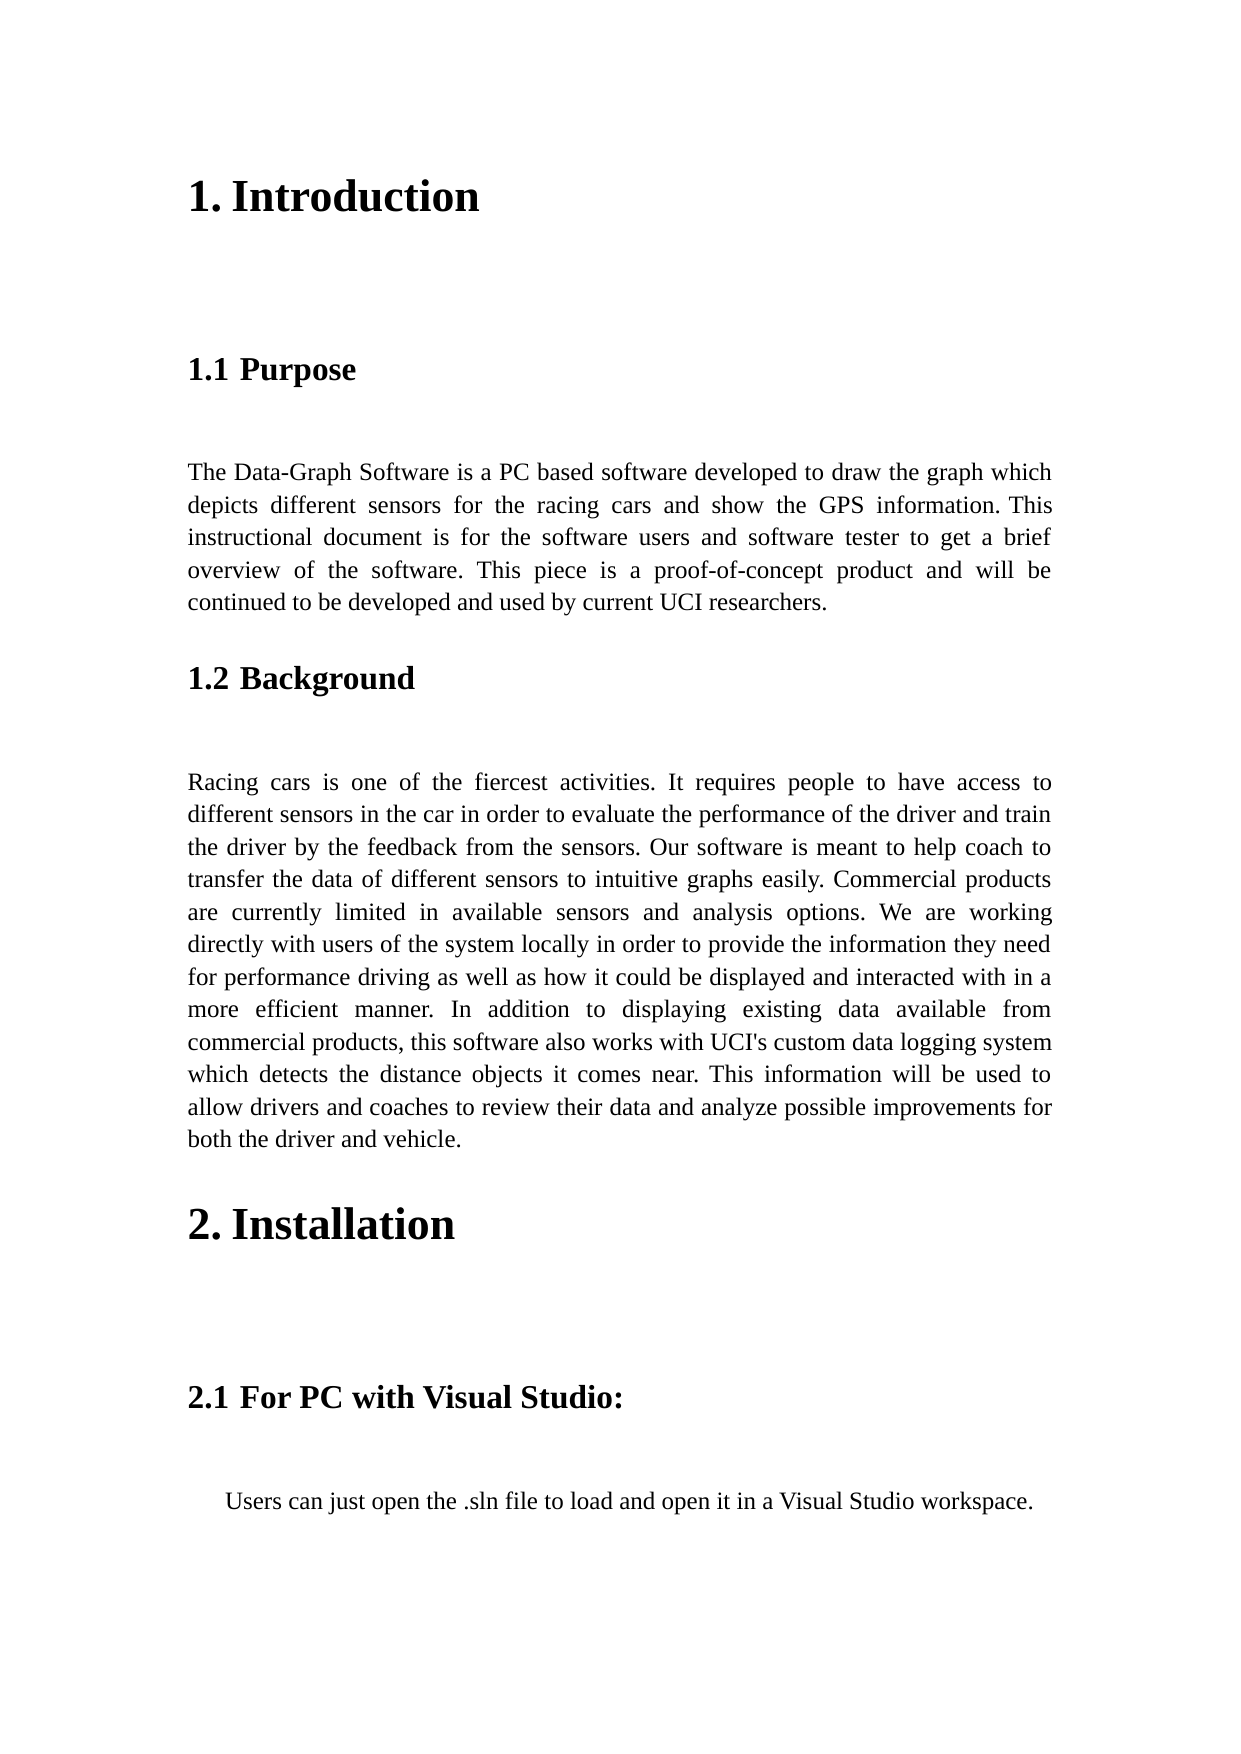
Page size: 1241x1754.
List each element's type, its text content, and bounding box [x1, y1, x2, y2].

subtitle Background [187, 645, 1053, 710]
text Racing cars is one of the fiercest activities. It requires people to have access to different sensors in the car in order to evaluate the performance of the driver and train the driver by the feedback from the sensors. Our software is meant to help coach to transfer the data of different sensors to intuitive graphs easily. Commercial products are currently limited in available sensors and analysis options. We are working directly with users of the system locally in order to provide the information they need for performance driving as well as how it could be displayed and interacted with in a more efficient manner. In addition to displaying existing data available from commercial products, this software also works with UCI's custom data logging system which detects the distance objects it comes near. This information will be used to allow drivers and coaches to review their data and analyze possible improvements for both the driver and vehicle. [187, 877, 1053, 1155]
subtitle Introduction [187, 162, 1053, 227]
subtitle Purpose [187, 336, 1053, 401]
text Racing cars is one of the fiercest activities. It requires people to have access to different sensors in the car in order to evaluate the performance of the driver and train the driver by the feedback from the sensors. Our software is meant to help coach to transfer the data of different sensors to intuitive graphs easily. Commercial products are currently limited in available sensors and analysis options. We are working directly with users of the system locally in order to provide the information they need for performance driving as well as how it could be displayed and interacted with in a more efficient manner. In addition to displaying existing data available from commercial products, this software also works with UCI's custom data logging system which detects the distance objects it comes near. This information will be used to allow drivers and coaches to review their data and analyze possible improvements for both the driver and vehicle. [187, 765, 1053, 844]
subtitle Installation [187, 1191, 1053, 1256]
list Users can just open the .sln file to load and open it in a Visual Studio workspace. [225, 1484, 1053, 1517]
subtitle For PC with Visual Studio: [187, 1364, 1053, 1429]
text The Data-Graph Software is a PC based software developed to draw the graph which depicts different sensors for the racing cars and show the GPS information. This instructional document is for the software users and software tester to get a brief overview of the software. This piece is a proof-of-concept product and will be continued to be developed and used by current UCI researchers. [187, 467, 1053, 618]
